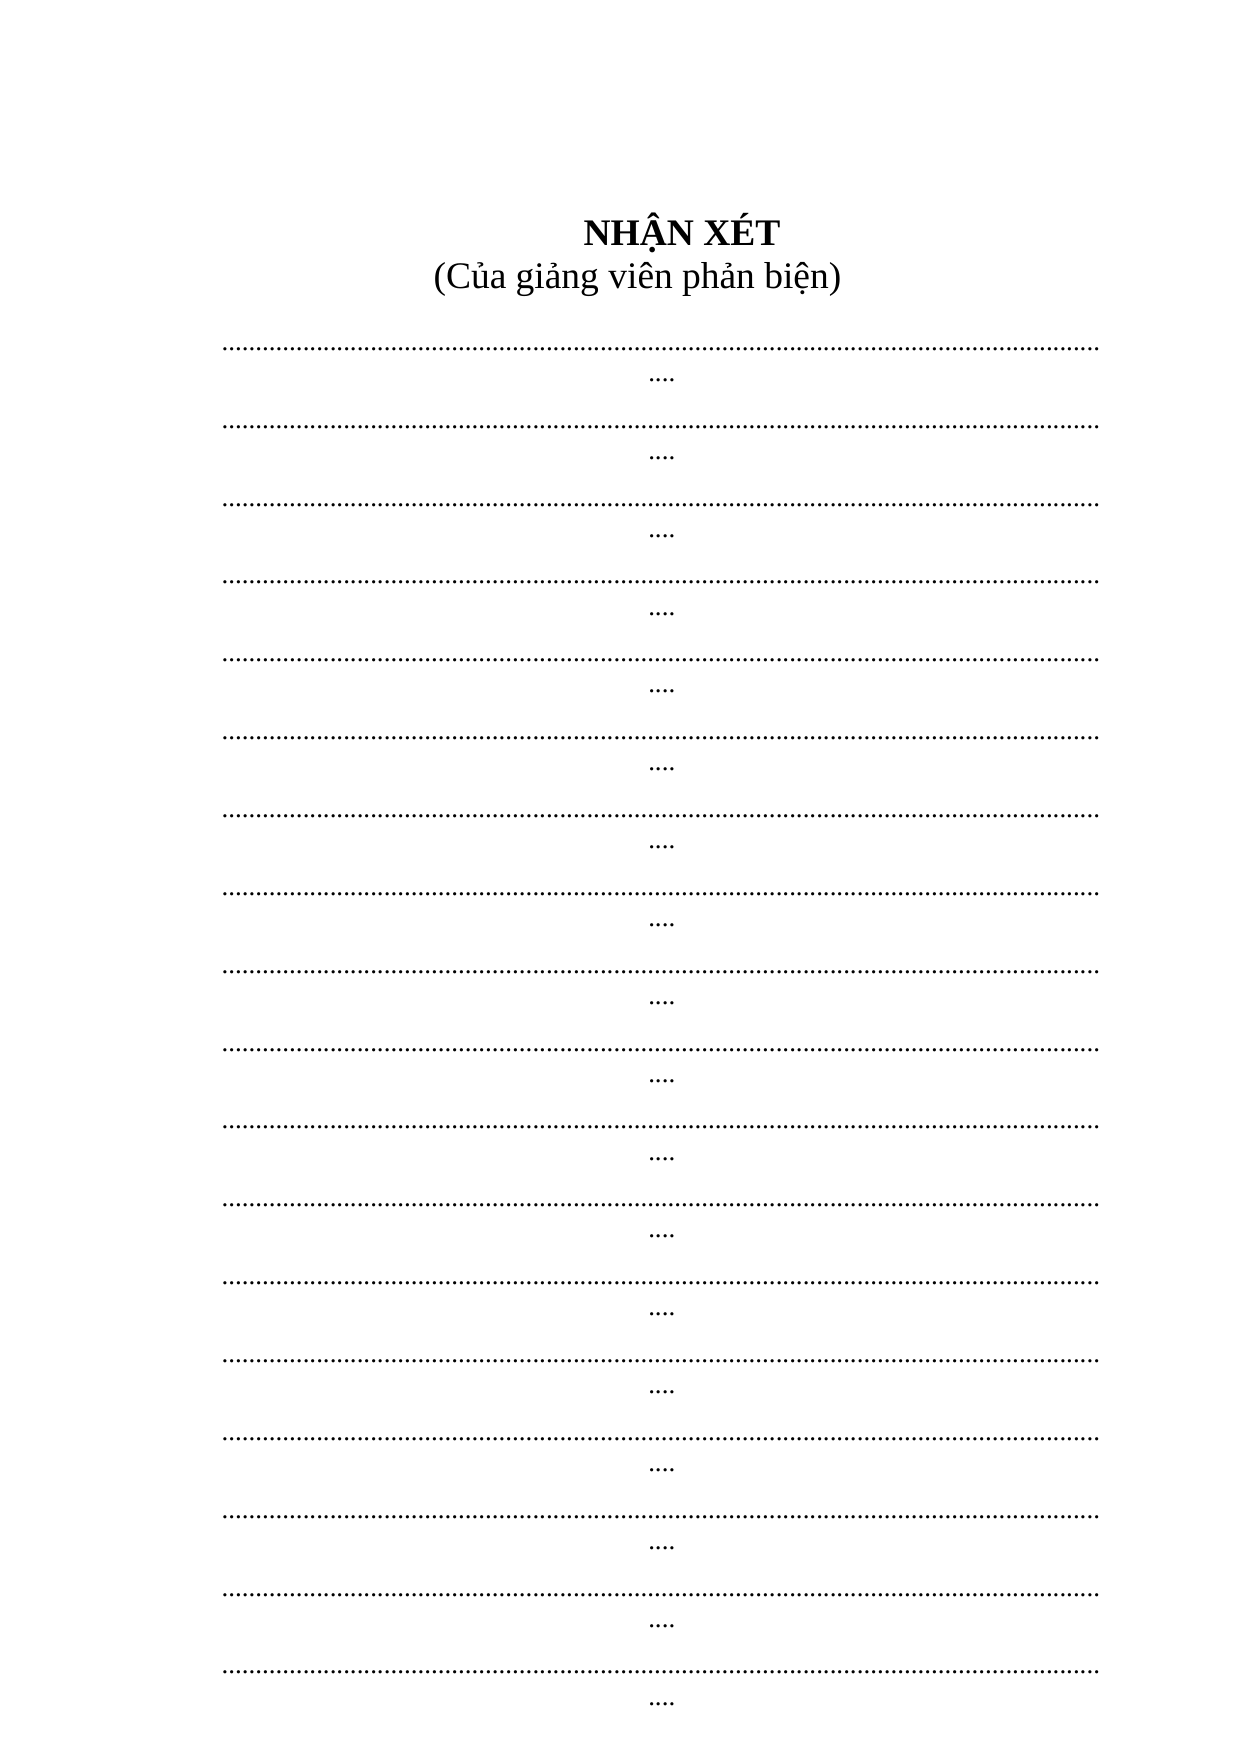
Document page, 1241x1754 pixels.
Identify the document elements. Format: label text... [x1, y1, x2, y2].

text ...................................................................................................................................... [220, 325, 1103, 387]
text ...................................................................................................................................... [220, 870, 1103, 932]
text ...................................................................................................................................... [220, 403, 1103, 465]
text ...................................................................................................................................... [220, 636, 1103, 698]
text ...................................................................................................................................... [220, 1104, 1103, 1166]
text ...................................................................................................................................... [220, 481, 1103, 543]
text ...................................................................................................................................... [220, 714, 1103, 776]
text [220, 1649, 1103, 1711]
text ...................................................................................................................................... [220, 1259, 1103, 1321]
text NHẬN XÉT [133, 210, 1188, 253]
text ...................................................................................................................................... [220, 1415, 1103, 1477]
text ...................................................................................................................................... [220, 1337, 1103, 1399]
text ...................................................................................................................................... [220, 558, 1103, 621]
text ...................................................................................................................................... [220, 1181, 1103, 1243]
text ...................................................................................................................................... [220, 948, 1103, 1010]
text ...................................................................................................................................... [220, 792, 1103, 854]
text (Của giảng viên phản biện) [133, 253, 1188, 297]
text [220, 1571, 1103, 1633]
text ...................................................................................................................................... [220, 1026, 1103, 1088]
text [220, 1493, 1103, 1555]
